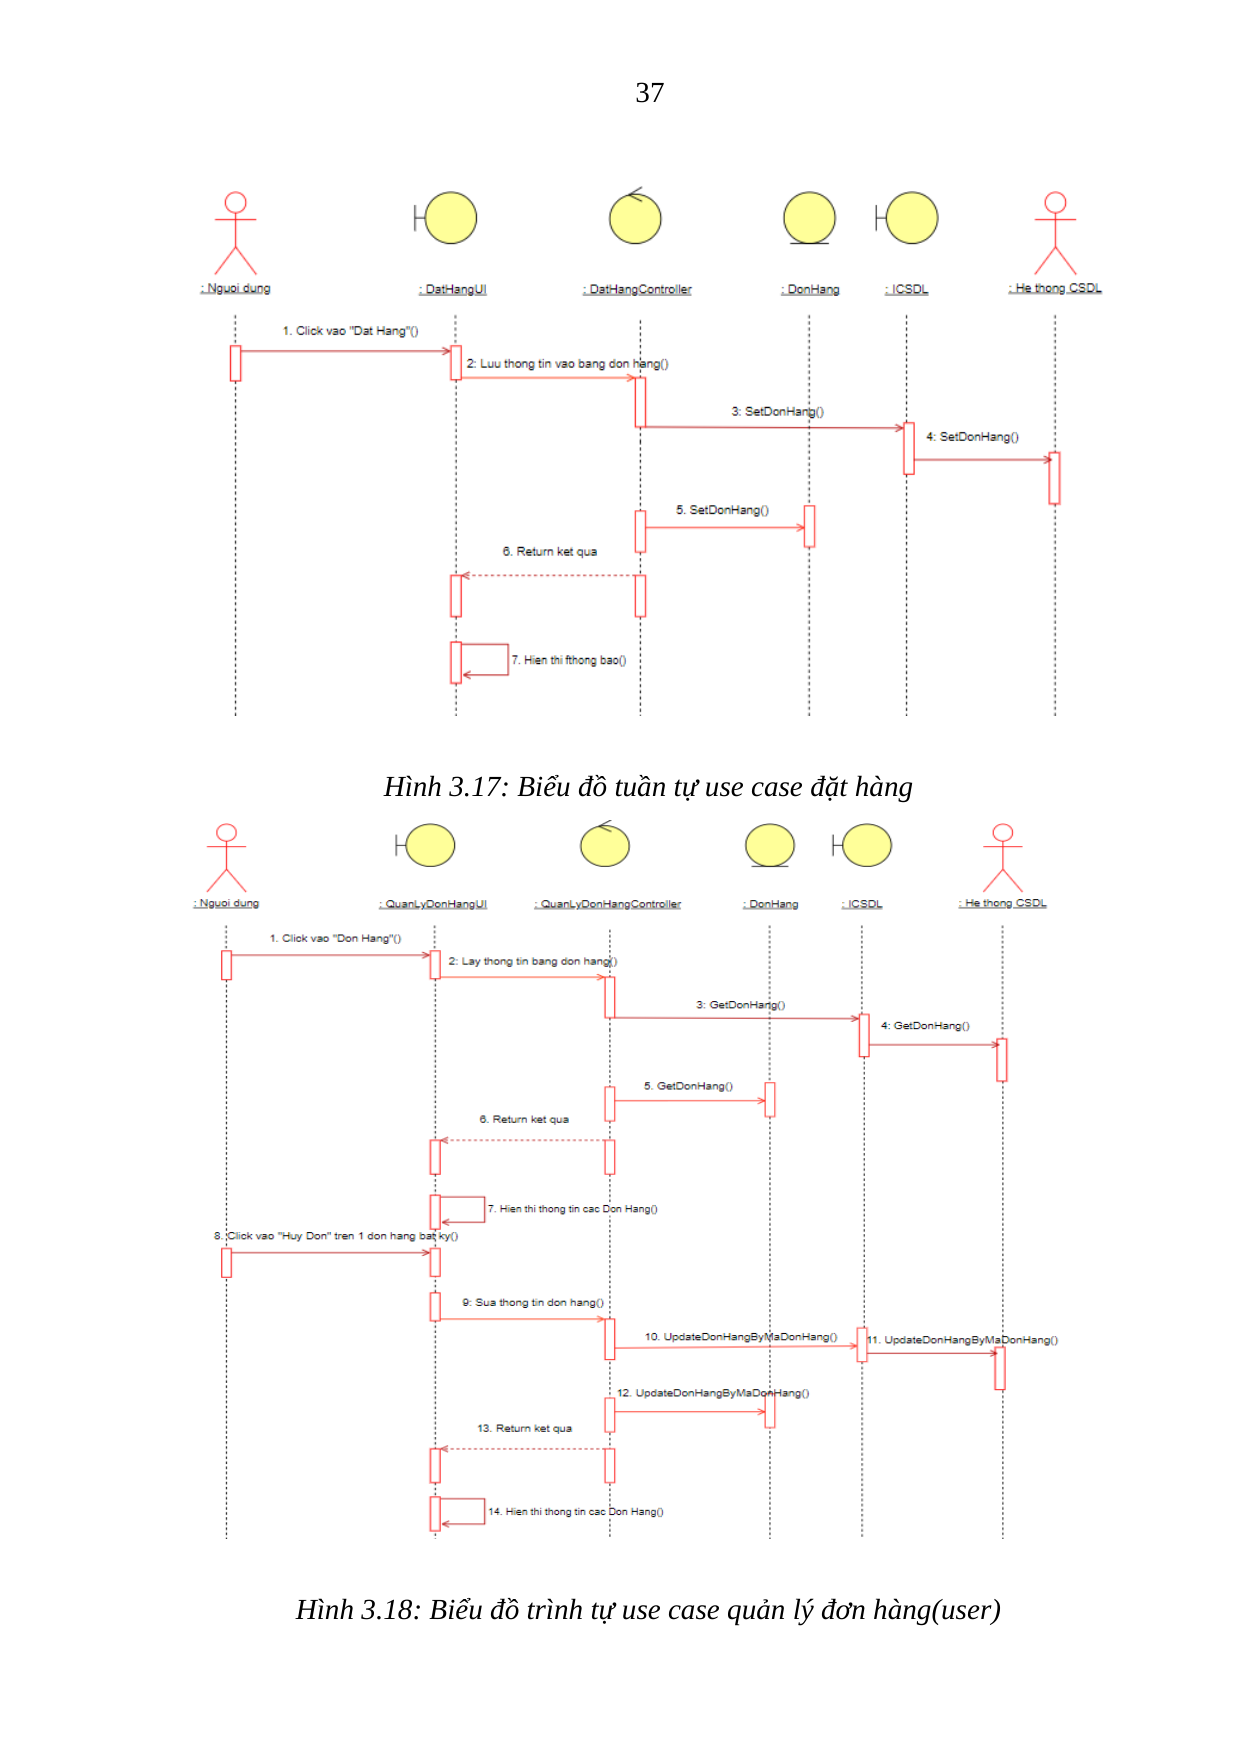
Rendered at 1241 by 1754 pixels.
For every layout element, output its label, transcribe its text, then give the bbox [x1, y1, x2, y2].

picture [177, 820, 1123, 1539]
text Hình 3.18: Biểu đồ trình tự use case quản lý đơn hàng(user) [177, 1592, 1122, 1626]
picture [177, 161, 1123, 716]
text Hình 3.17: Biểu đồ tuần tự use case đặt hàng [177, 769, 1122, 803]
